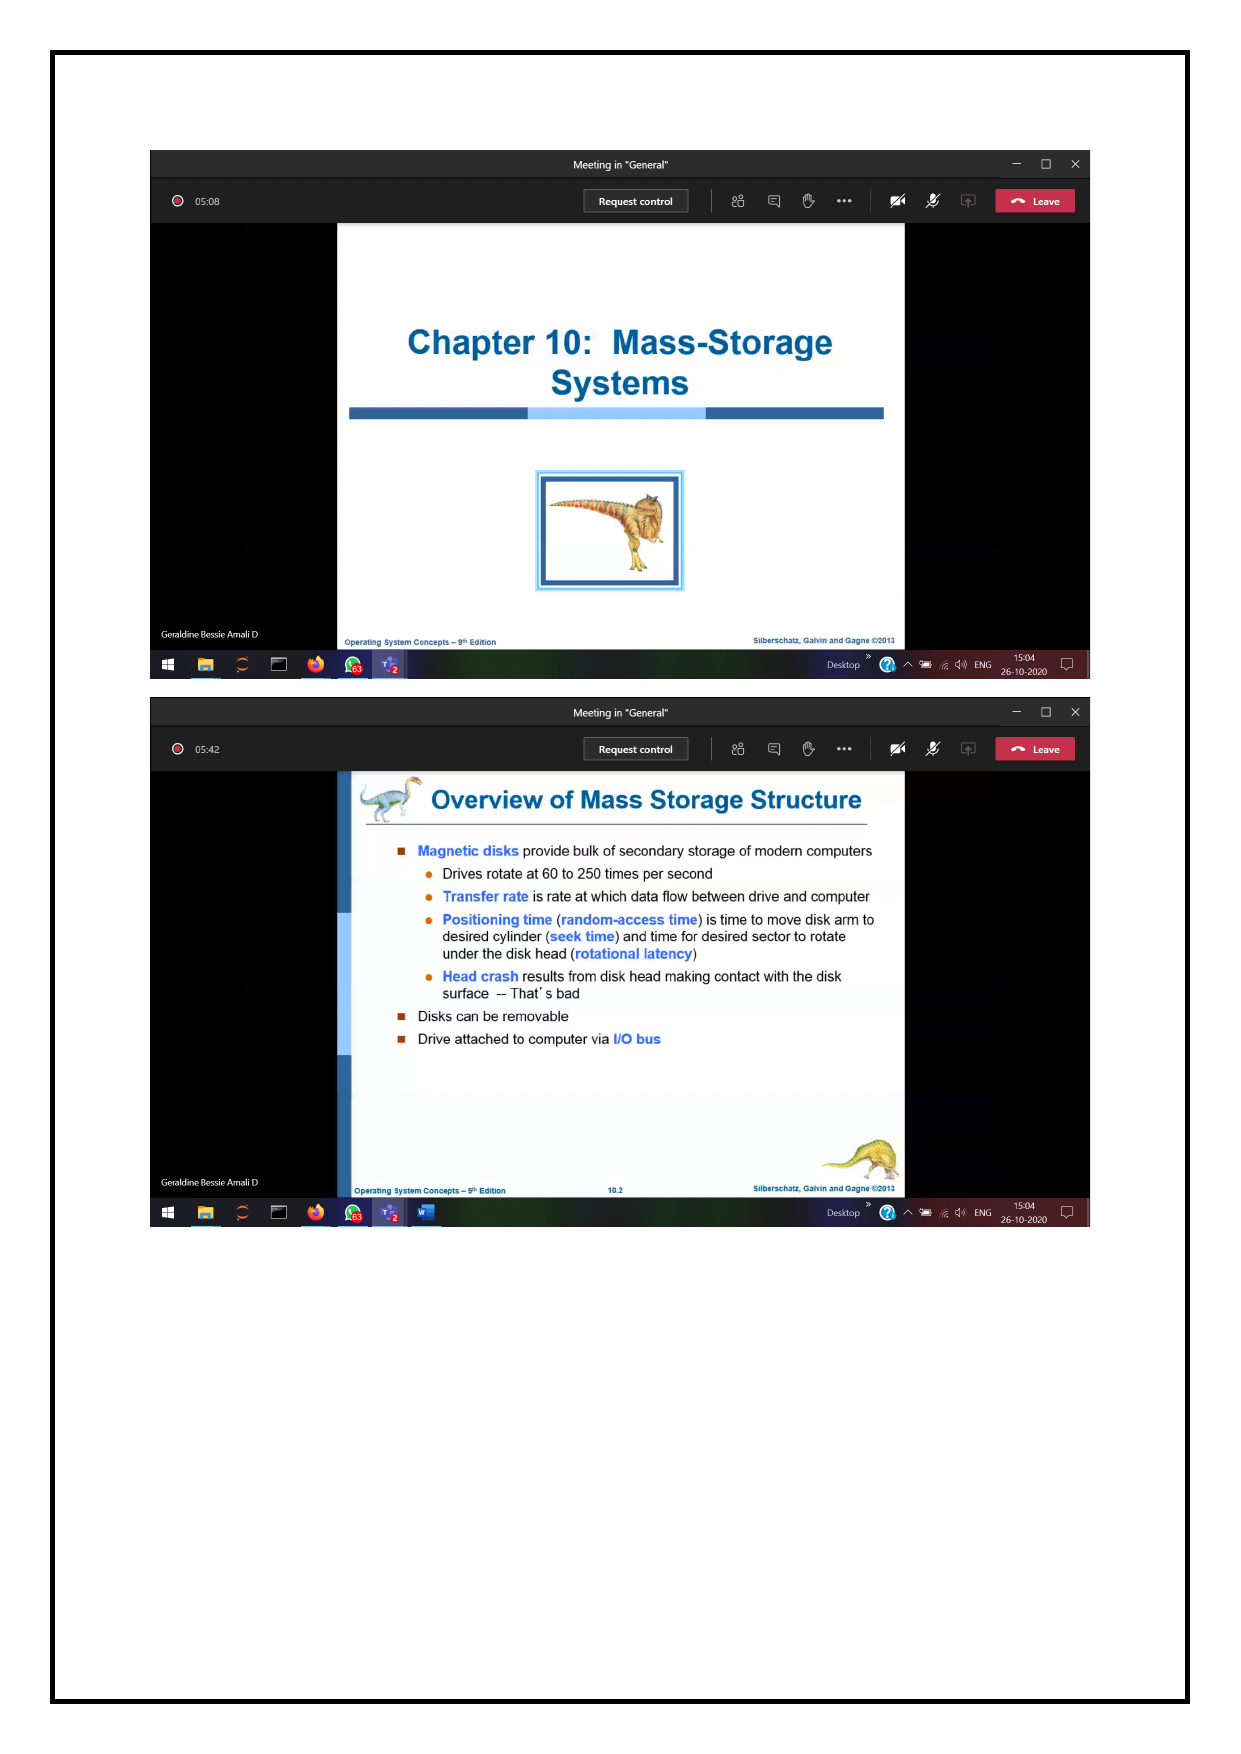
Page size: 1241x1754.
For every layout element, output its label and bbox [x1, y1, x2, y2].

picture [150, 150, 1091, 679]
picture [150, 697, 1091, 1227]
